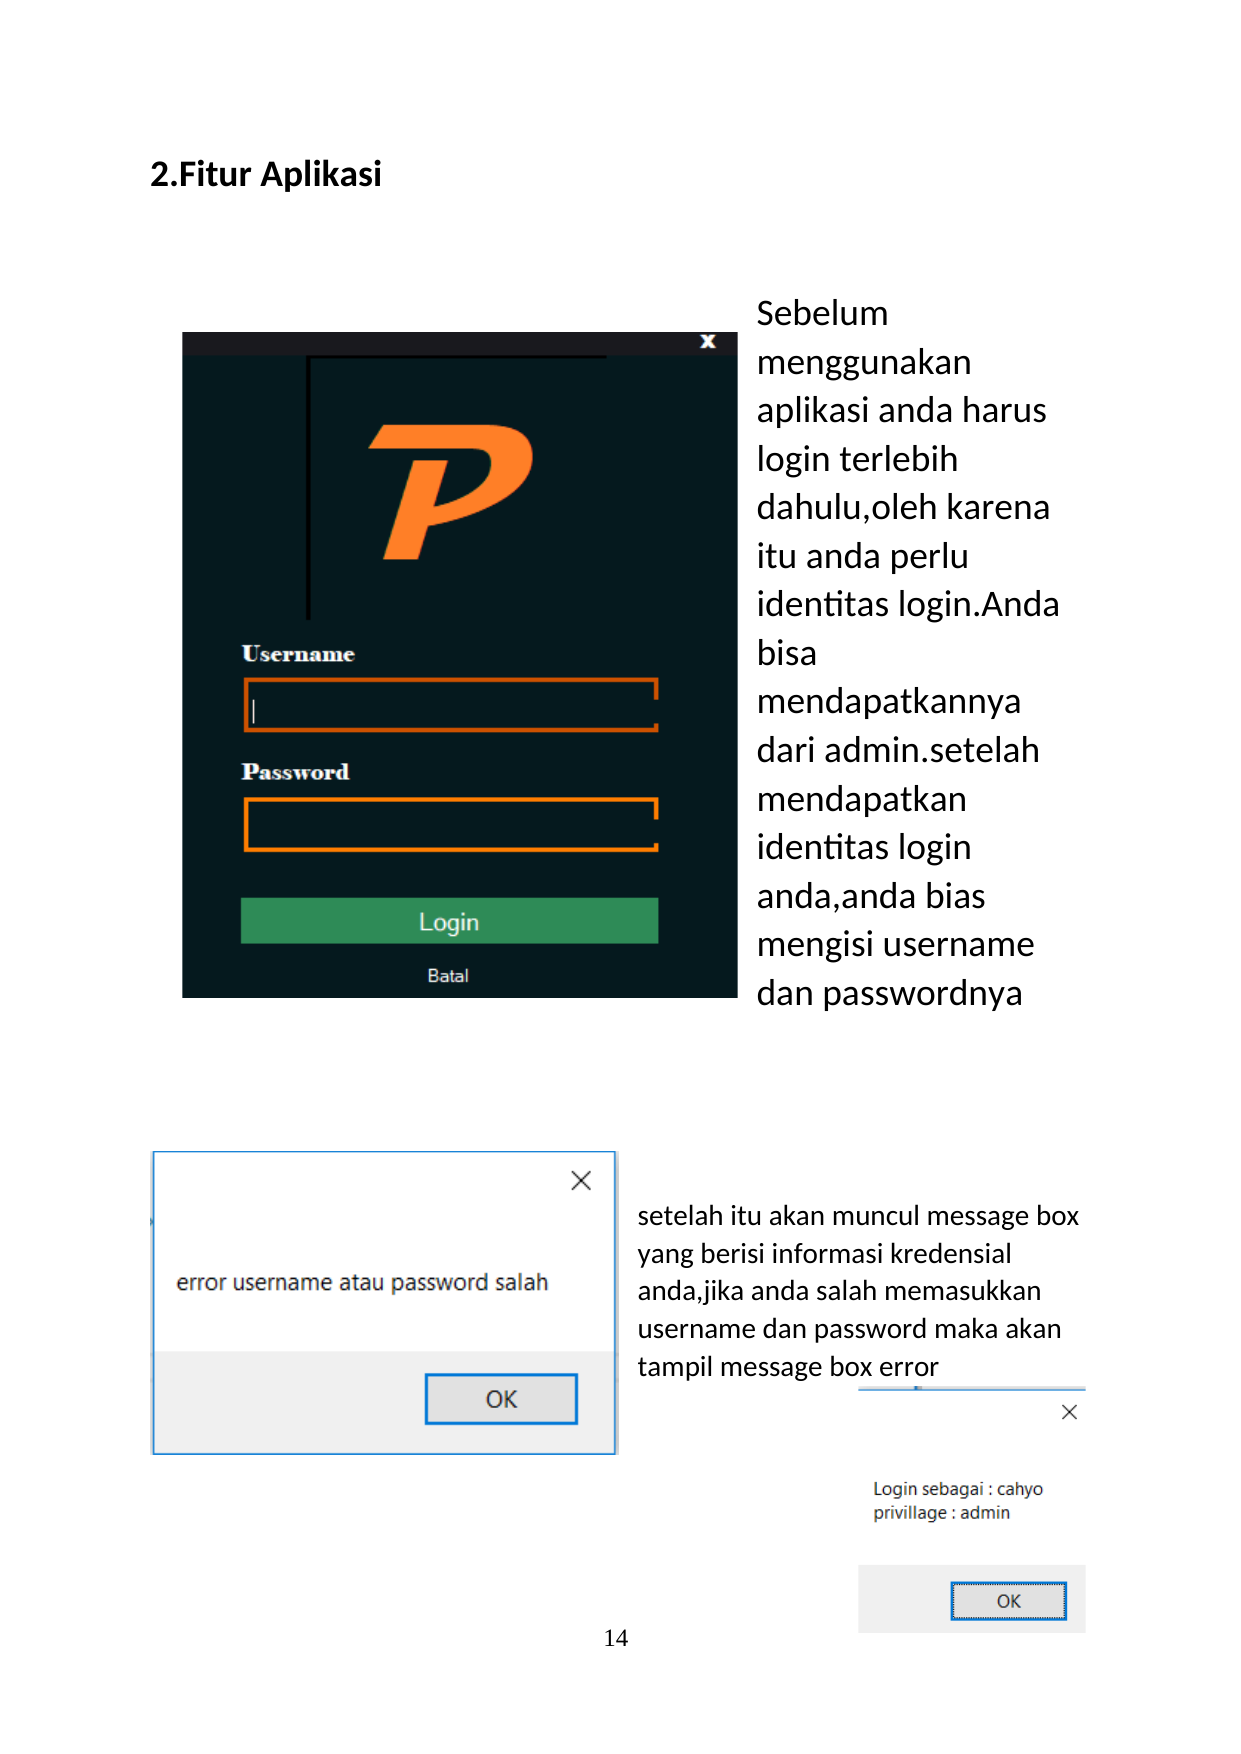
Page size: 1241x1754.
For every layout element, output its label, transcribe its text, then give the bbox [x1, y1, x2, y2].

picture [182, 332, 738, 998]
subtitle 2.Fitur Aplikasi [150, 150, 1081, 196]
picture [858, 1386, 1086, 1633]
text setelah itu akan muncul message box yang berisi informasi kredensial anda,jika anda salah memasukkan username dan password maka akan tampil message box error [619, 1197, 1090, 1383]
picture [150, 1151, 619, 1455]
